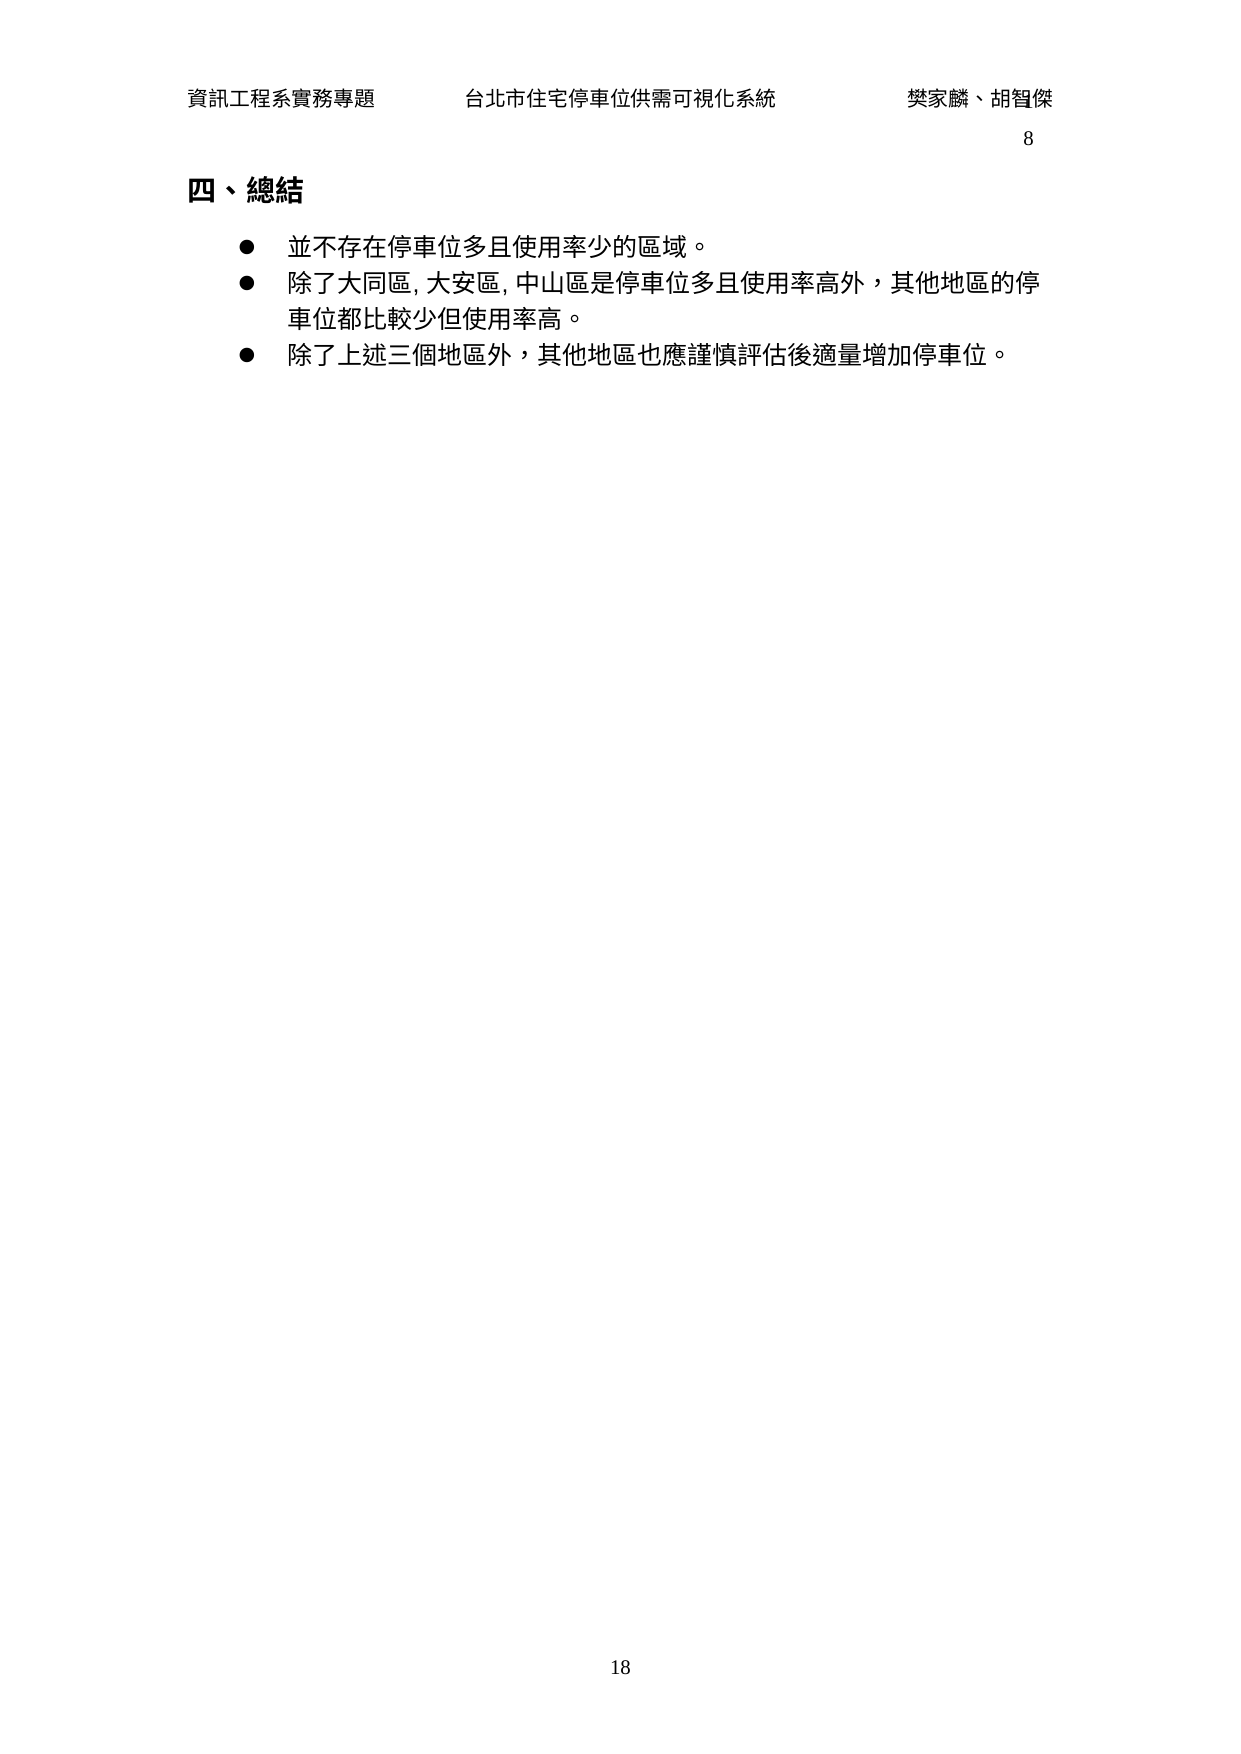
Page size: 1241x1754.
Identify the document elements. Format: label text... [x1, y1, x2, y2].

list 除了大同區, 大安區, 中山區是停車位多且使用率高外，其他地區的停車位都比較少但使用率高。 [237, 263, 1053, 336]
subtitle 四、總結 [187, 151, 1053, 227]
list 除了上述三個地區外，其他地區也應謹慎評估後適量增加停車位。 [237, 336, 1053, 372]
list 並不存在停車位多且使用率少的區域。 [237, 227, 1053, 263]
